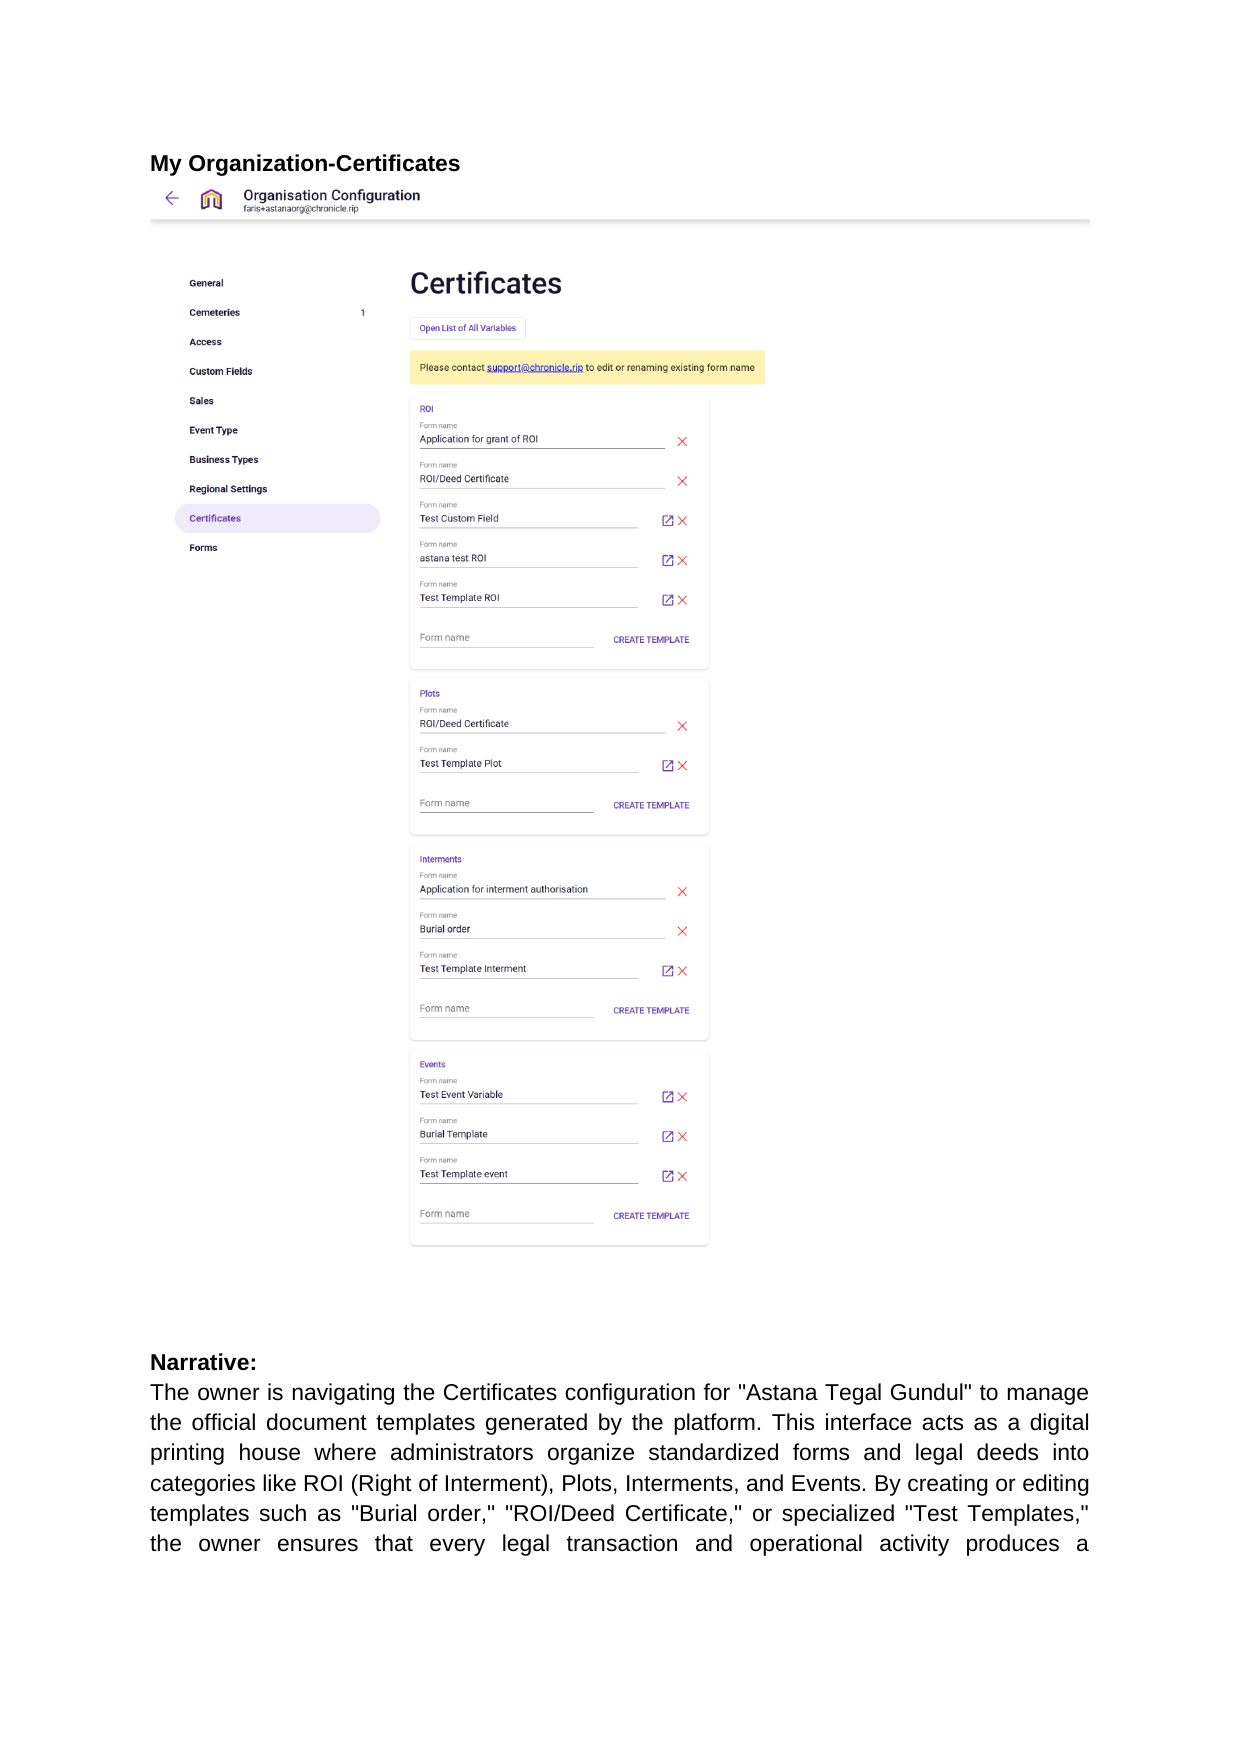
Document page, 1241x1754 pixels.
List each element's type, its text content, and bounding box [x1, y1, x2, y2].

text My Organization-Certificates [150, 150, 1090, 176]
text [150, 1379, 1090, 1556]
picture [150, 180, 1091, 1345]
text Narrative: [150, 1349, 1090, 1375]
